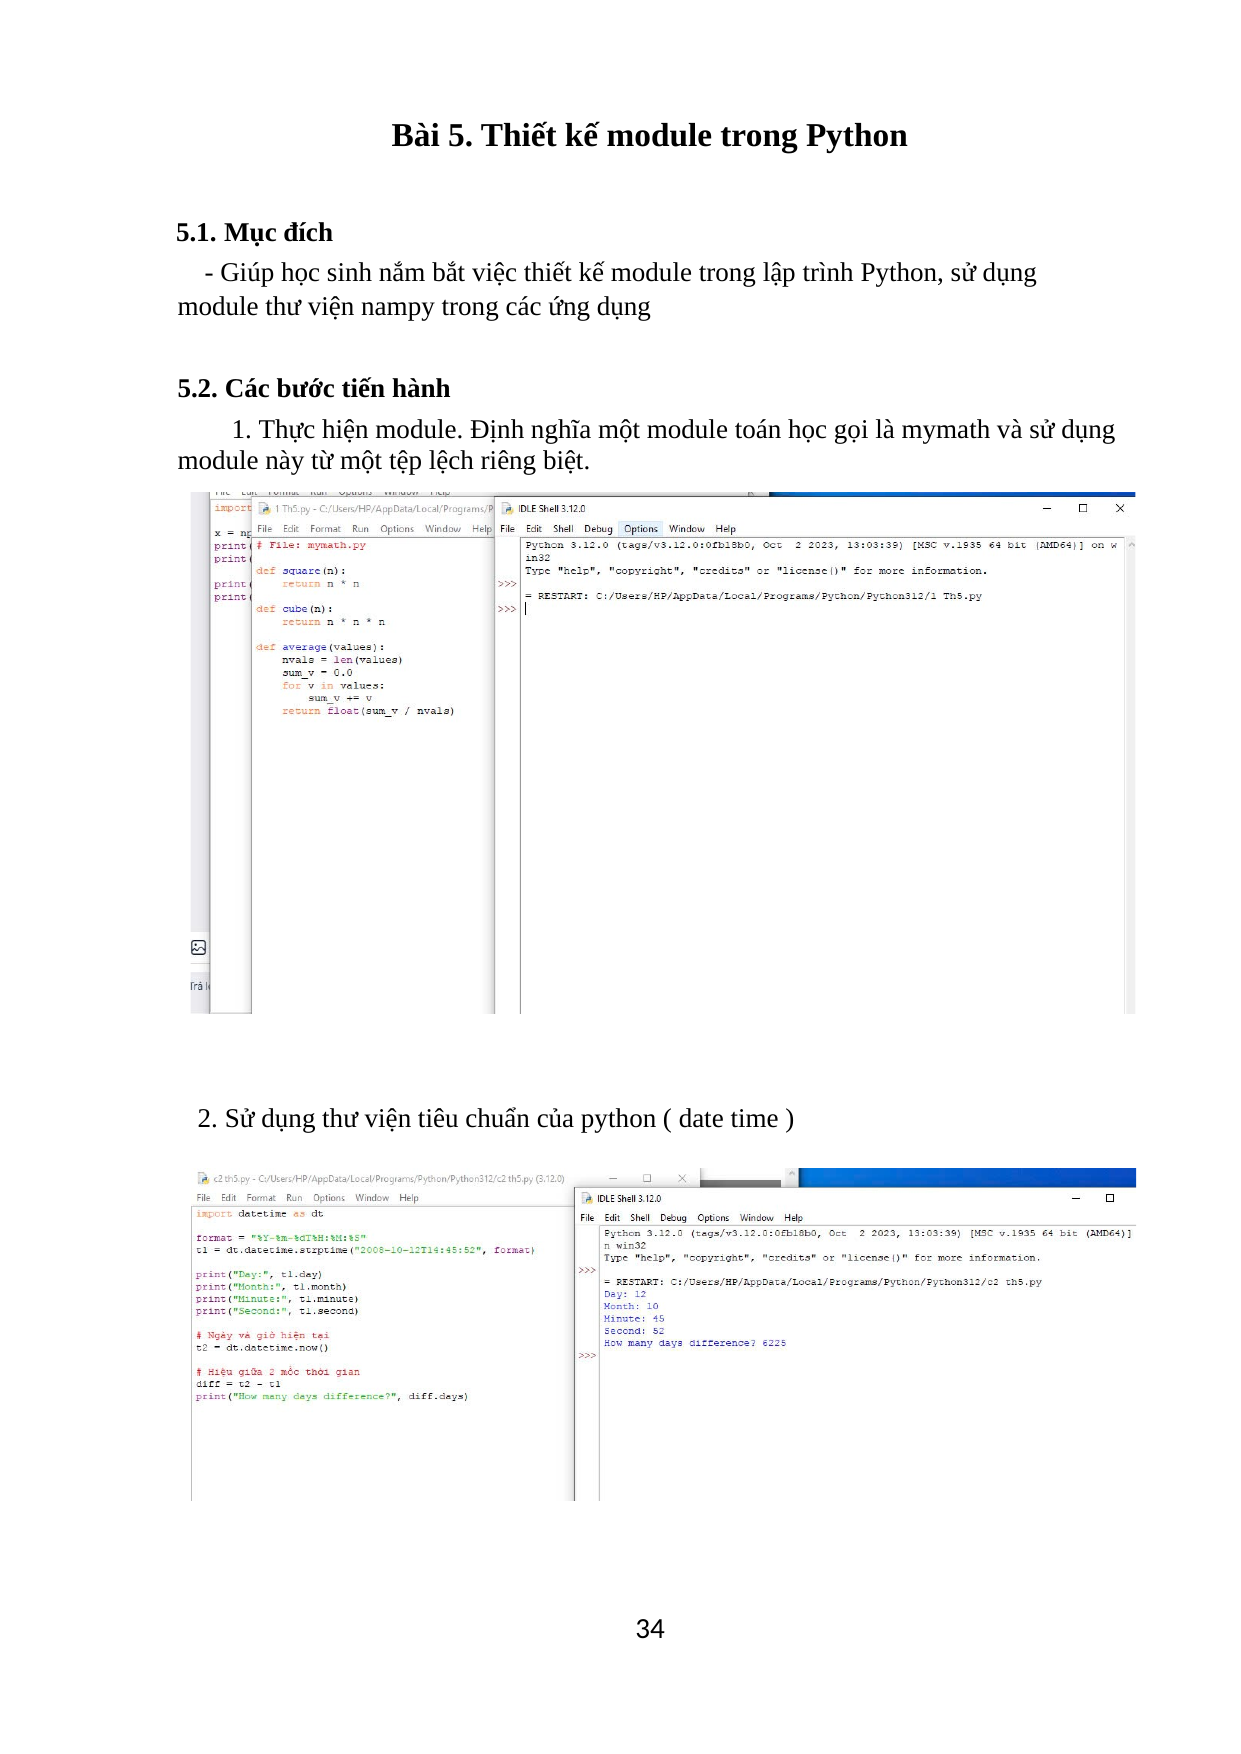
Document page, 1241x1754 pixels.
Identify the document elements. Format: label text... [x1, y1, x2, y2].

subtitle 5.1. Mục đích [176, 216, 1122, 247]
text - Giúp học sinh nắm bắt việc thiết kế module trong lập trình Python, sử dụng module thư viện nampy trong các ứng dụng [177, 257, 1122, 321]
picture [190, 492, 1136, 1014]
text 1. Thực hiện module. Định nghĩa một module toán học gọi là mymath và sử dụng module này từ một tệp lệch riêng biệt. [177, 413, 1122, 476]
text 5.2. Các bước tiến hành [177, 372, 1122, 403]
text Allen B. Downey, Think Python, O'Reilly Media, Inc, 2015 Bài 5. Thiết kế module trong Python [177, 115, 1122, 153]
picture [191, 1168, 1137, 1501]
text 2. Sử dụng thư viện tiêu chuẩn của python ( date time ) [177, 1102, 1122, 1134]
